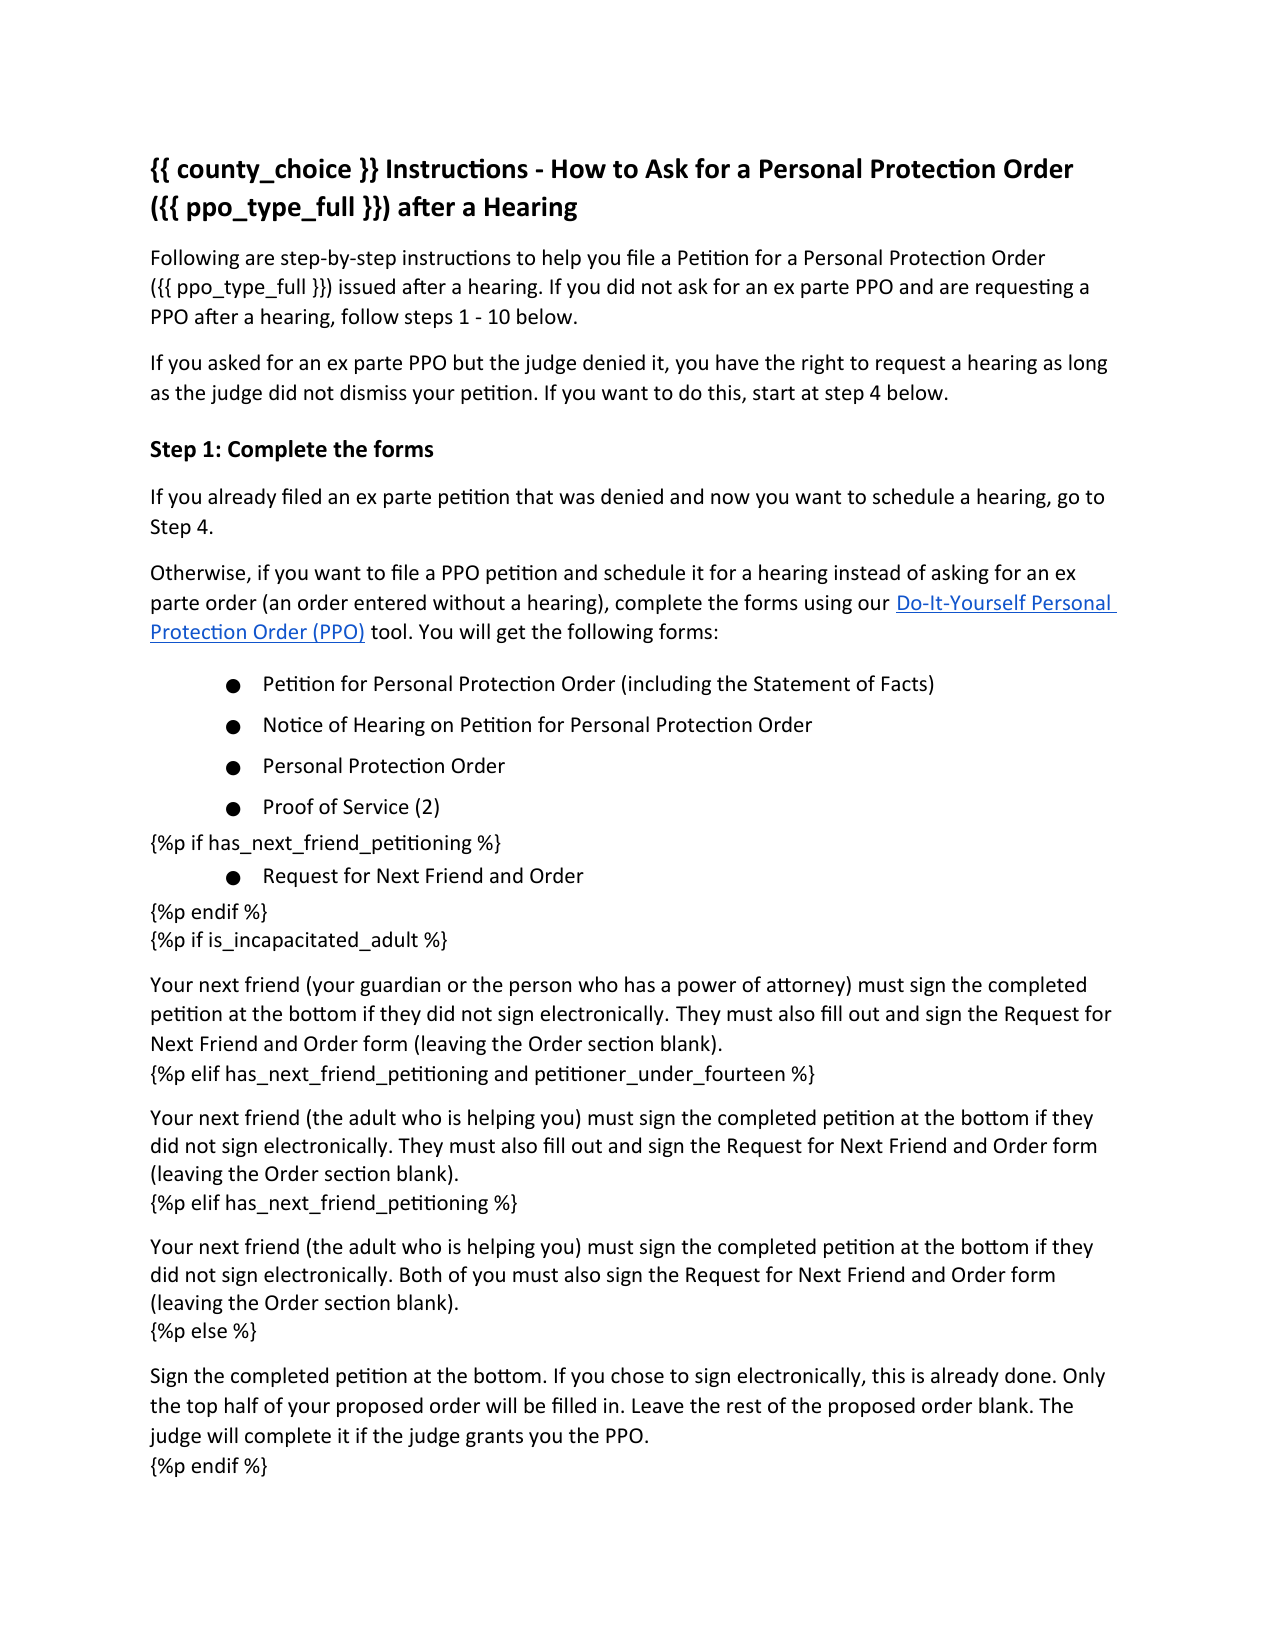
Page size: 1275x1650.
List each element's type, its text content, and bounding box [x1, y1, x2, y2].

text Otherwise, if you want to file a PPO petition and schedule it for a hearing instead of asking for an ex parte order (an order entered without a hearing), complete the forms using our Do-It-Yourself Personal Protection Order (PPO) tool. You will get the following forms: [150, 558, 1125, 646]
list Notice of Hearing on Petition for Personal Protection Order [225, 705, 1125, 743]
list Petition for Personal Protection Order (including the Statement of Facts) [225, 664, 1125, 702]
text If you asked for an ex parte PPO but the judge denied it, you have the right to request a hearing as long as the judge did not dismiss your petition. If you want to do this, start at step 4 below. [150, 348, 1125, 406]
text Your next friend (the adult who is helping you) must sign the completed petition at the bottom if they did not sign electronically. Both of you must also sign the Request for Next Friend and Order form (leaving the Order section blank). [150, 1232, 1125, 1316]
text Following are step-by-step instructions to help you file a Petition for a Personal Protection Order ({{ ppo_type_full }}) issued after a hearing. If you did not ask for an ex parte PPO and are requesting a PPO after a hearing, follow steps 1 - 10 below. [150, 243, 1125, 330]
text If you already filed an ex parte petition that was denied and now you want to schedule a hearing, go to Step 4. [150, 482, 1125, 540]
text {%p if has_next_friend_petitioning %} [150, 828, 1125, 856]
list Proof of Service (2) [225, 787, 1125, 825]
text {%p elif has_next_friend_petitioning %} [150, 1188, 1125, 1216]
subtitle {{ county_choice }} Instructions - How to Ask for a Personal Protection Order ({{ ppo_type_full }}) after a Hearing [150, 150, 1125, 224]
text {%p else %} [150, 1316, 1125, 1344]
text Your next friend (the adult who is helping you) must sign the completed petition at the bottom if they did not sign electronically. They must also fill out and sign the Request for Next Friend and Order form (leaving the Order section blank). [150, 1103, 1125, 1188]
subtitle Step 1: Complete the forms [150, 433, 1125, 463]
list Request for Next Friend and Order [225, 856, 1125, 894]
text Your next friend (your guardian or the person who has a power of attorney) must sign the completed petition at the bottom if they did not sign electronically. [150, 970, 1125, 1057]
text {%p endif %} [150, 897, 1125, 925]
list Personal Protection Order [225, 746, 1125, 784]
text Sign the completed petition at the bottom. If you chose to sign electronically, this is already done. Only the top half of your proposed order will be filled in. Leave the rest of the proposed order blank. The judge will complete it if the judge grants you the PPO. [150, 1361, 1125, 1449]
text {%p if is_incapacitated_adult %} [150, 925, 1125, 953]
text {%p elif has_next_friend_petitioning and petitioner_under_fourteen %} [150, 1059, 1125, 1087]
text {%p endif %} [150, 1451, 1125, 1479]
